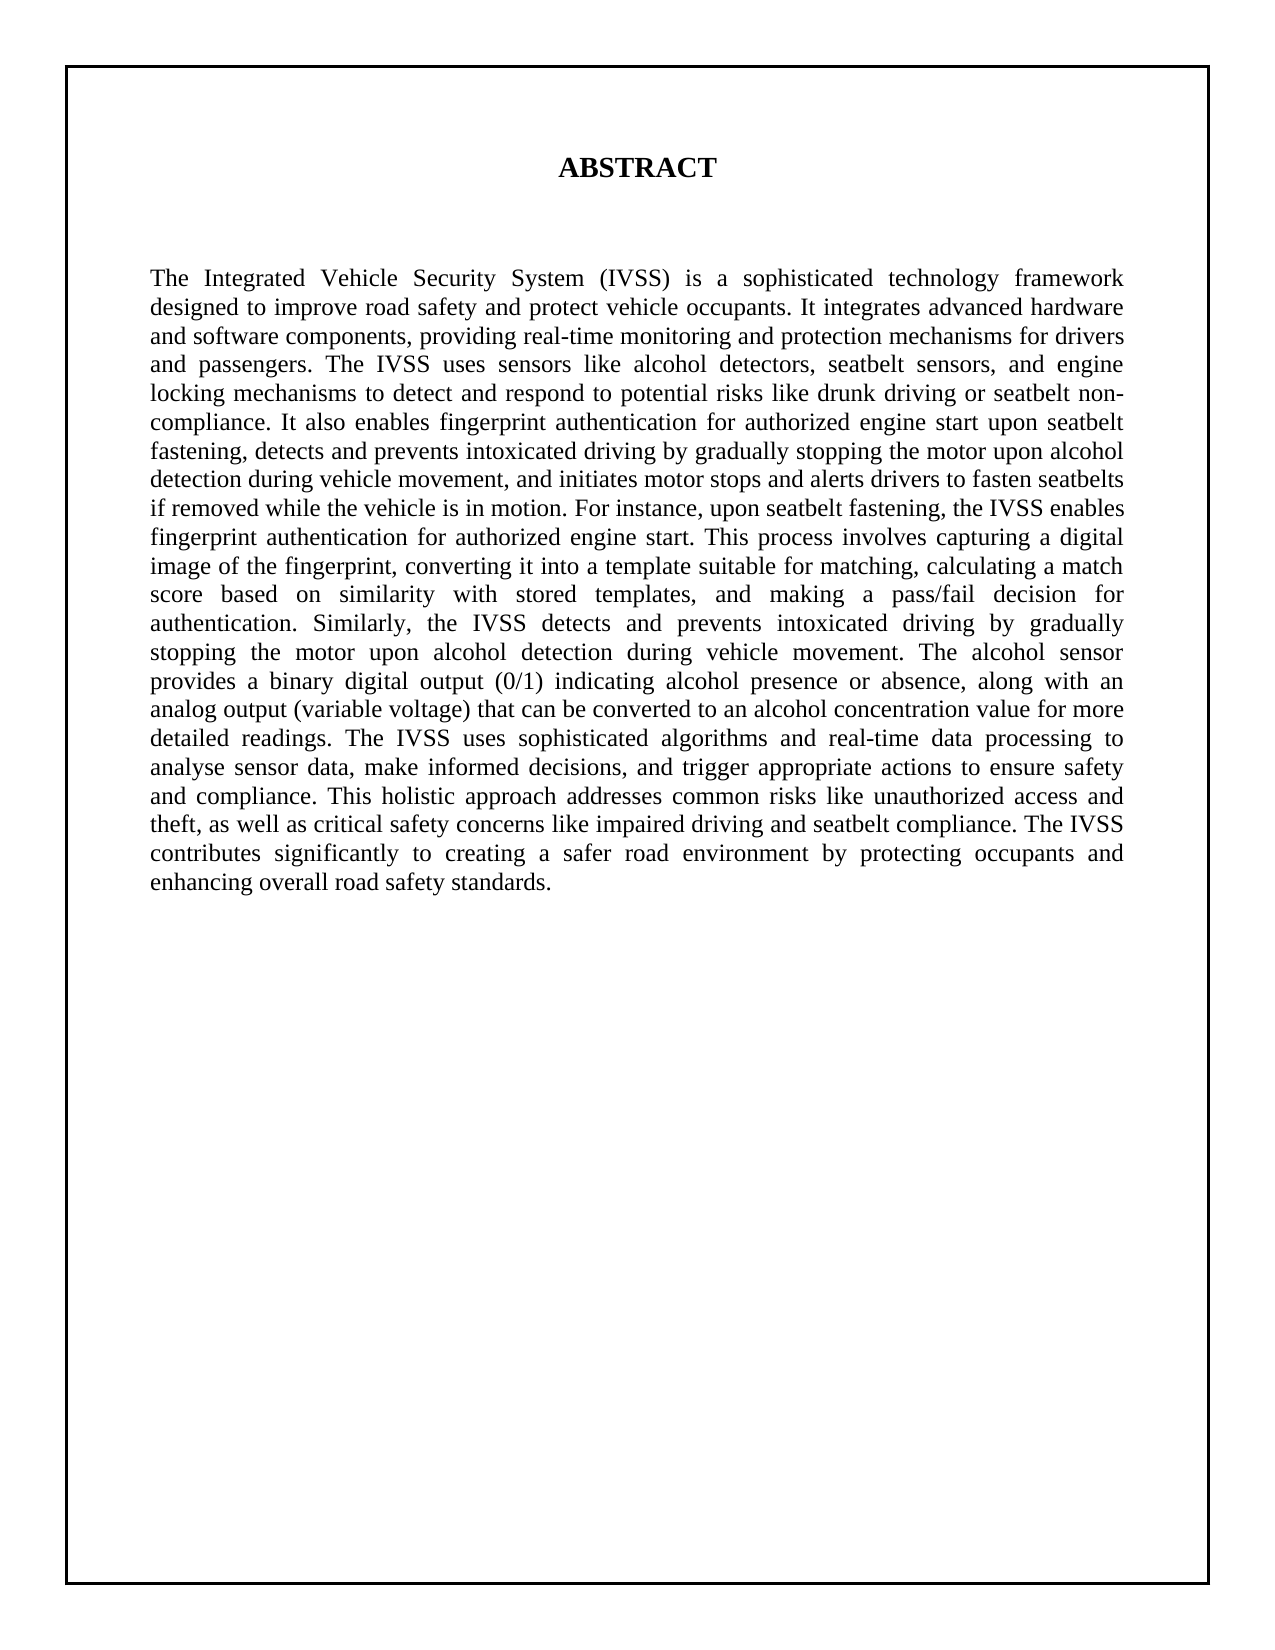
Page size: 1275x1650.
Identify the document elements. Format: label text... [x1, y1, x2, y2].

text ABSTRACT [150, 150, 1125, 183]
text The Integrated Vehicle Security System (IVSS) is a sophisticated technology framework designed to improve road safety and protect vehicle occupants. It integrates advanced hardware and software components, providing real-time monitoring and protection mechanisms for drivers and passengers. The IVSS uses sensors like alcohol detectors, seatbelt sensors, and engine locking mechanisms to detect and respond to potential risks like drunk driving or seatbelt non-compliance. It also enables fingerprint authentication for authorized engine start upon seatbelt fastening, detects and prevents intoxicated driving by gradually stopping the motor upon alcohol detection during vehicle movement, and initiates motor stops and alerts drivers to fasten seatbelts if removed while the vehicle is in motion. For instance, upon seatbelt fastening, the IVSS enables fingerprint authentication for authorized engine start. This process involves capturing a digital image of the fingerprint, converting it into a template suitable for matching, calculating a match score based on similarity with stored templates, and making a pass/fail decision for authentication. Similarly, the IVSS detects and prevents intoxicated driving by gradually stopping the motor upon alcohol detection during vehicle movement. The alcohol sensor provides a binary digital output (0/1) indicating alcohol presence or absence, along with an analog output (variable voltage) that can be converted to an alcohol concentration value for more detailed readings. The IVSS uses sophisticated algorithms and real-time data processing to analyse sensor data, make informed decisions, and trigger appropriate actions to ensure safety and compliance. This holistic approach addresses common risks like unauthorized access and theft, as well as critical safety concerns like impaired driving and seatbelt compliance. The IVSS contributes significantly to creating a safer road environment by protecting occupants and enhancing overall road safety standards. [150, 723, 1125, 896]
text The Integrated Vehicle Security System (IVSS) is a sophisticated technology framework designed to improve road safety and protect vehicle occupants. It integrates advanced hardware and software components, providing real-time monitoring and protection mechanisms for drivers and passengers. The IVSS uses sensors like alcohol detectors, seatbelt sensors, and engine locking mechanisms to detect and respond to potential risks like drunk driving or seatbelt non-compliance. It also enables fingerprint authentication for authorized engine start upon seatbelt fastening, detects and prevents intoxicated driving by gradually stopping the motor upon alcohol detection during vehicle movement, and initiates motor stops and alerts drivers to fasten seatbelts if removed while the vehicle is in motion. For instance, upon seatbelt fastening, the IVSS enables fingerprint authentication for authorized engine start. This process involves capturing a digital image of the fingerprint, converting it into a template suitable for matching, calculating a match score based on similarity with stored templates, and making a pass/fail decision for authentication. Similarly, the IVSS detects and prevents intoxicated driving by gradually stopping the motor upon alcohol detection during vehicle movement. The alcohol sensor provides a binary digital output (0/1) indicating alcohol presence or absence, along with an analog output (variable voltage) that can be converted to an alcohol concentration value for more detailed readings. The IVSS uses sophisticated algorithms and real-time data processing to analyse sensor data, make informed decisions, and trigger appropriate actions to ensure safety and compliance. This holistic approach addresses common risks like unauthorized access and theft, as well as critical safety concerns like impaired driving and seatbelt compliance. The IVSS contributes significantly to creating a safer road environment by protecting occupants and enhancing overall road safety standards. [150, 263, 1125, 522]
